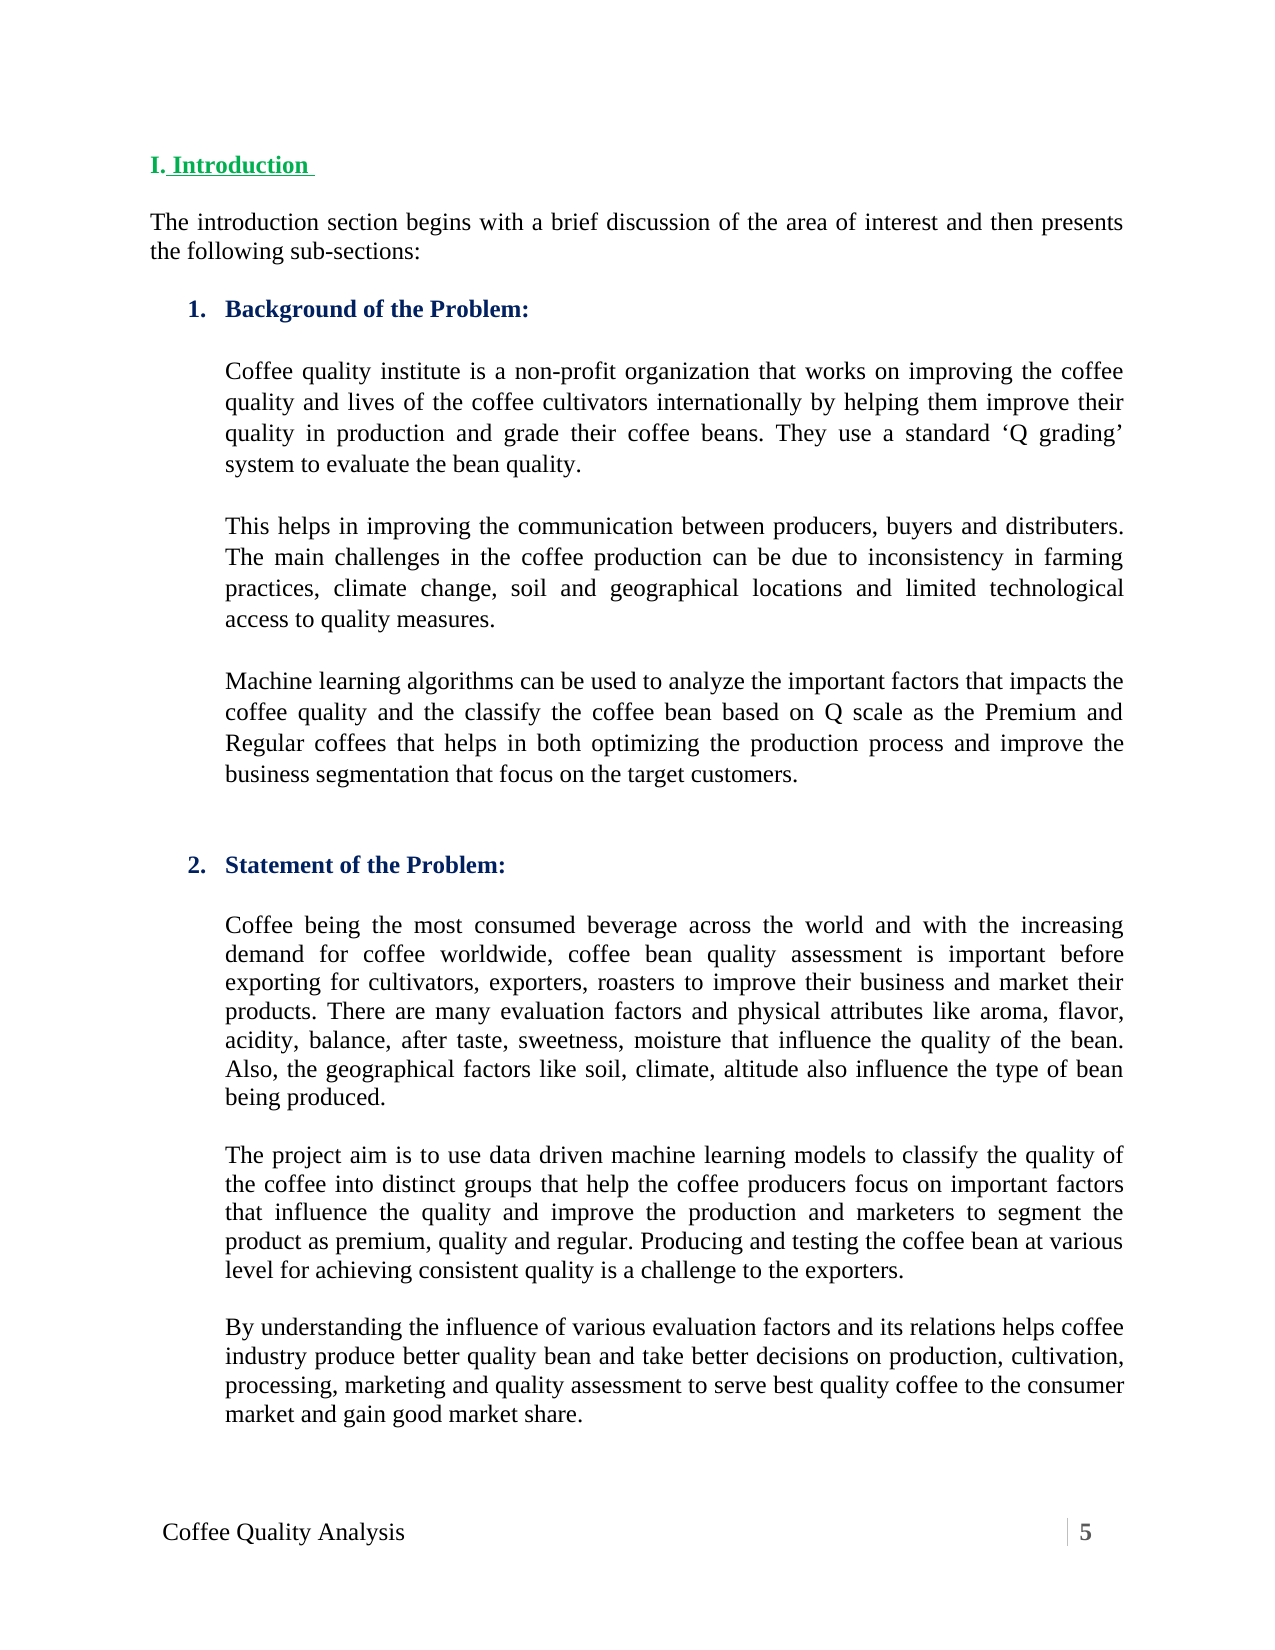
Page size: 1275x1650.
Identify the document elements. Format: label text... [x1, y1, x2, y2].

list Machine learning algorithms can be used to analyze the important factors that impacts the coffee quality and the classify the coffee bean based on Q scale as the Premium and Regular coffees that helps in both optimizing the production process and improve the business segmentation that focus on the target customers. [225, 666, 1125, 788]
list Coffee quality institute is a non-profit organization that works on improving the coffee quality and lives of the coffee cultivators internationally by helping them improve their quality in production and grade their coffee beans. They use a standard ‘Q grading’ system to evaluate the bean quality. [225, 356, 1125, 478]
list The project aim is to use data driven machine learning models to classify the quality of the coffee into distinct groups that help the coffee producers focus on important factors that influence the quality and improve the production and marketers to segment the product as premium, quality and regular. Producing and testing the coffee bean at various level for achieving consistent quality is a challenge to the exporters. [225, 1140, 1125, 1284]
list Coffee being the most consumed beverage across the world and with the increasing demand for coffee worldwide, coffee bean quality assessment is important before exporting for cultivators, exporters, roasters to improve their business and market their products. There are many evaluation factors and physical attributes like aroma, flavor, acidity, balance, after taste, sweetness, moisture that influence the quality of the bean. Also, the geographical factors like soil, climate, altitude also influence the type of bean being produced. [225, 910, 1125, 1111]
text The introduction section begins with a brief discussion of the area of interest and then presents the following sub-sections: [150, 207, 1125, 265]
list Statement of the Problem: [187, 850, 1125, 879]
list By understanding the influence of various evaluation factors and its relations helps coffee industry produce better quality bean and take better decisions on production, cultivation, processing, marketing and quality assessment to serve best quality coffee to the consumer market and gain good market share. [225, 1312, 1125, 1427]
text I. Introduction [150, 150, 1125, 179]
list This helps in improving the communication between producers, buyers and distributers. The main challenges in the coffee production can be due to inconsistency in farming practices, climate change, soil and geographical locations and limited technological access to quality measures. [225, 511, 1125, 633]
list Background of the Problem: [187, 294, 1125, 322]
